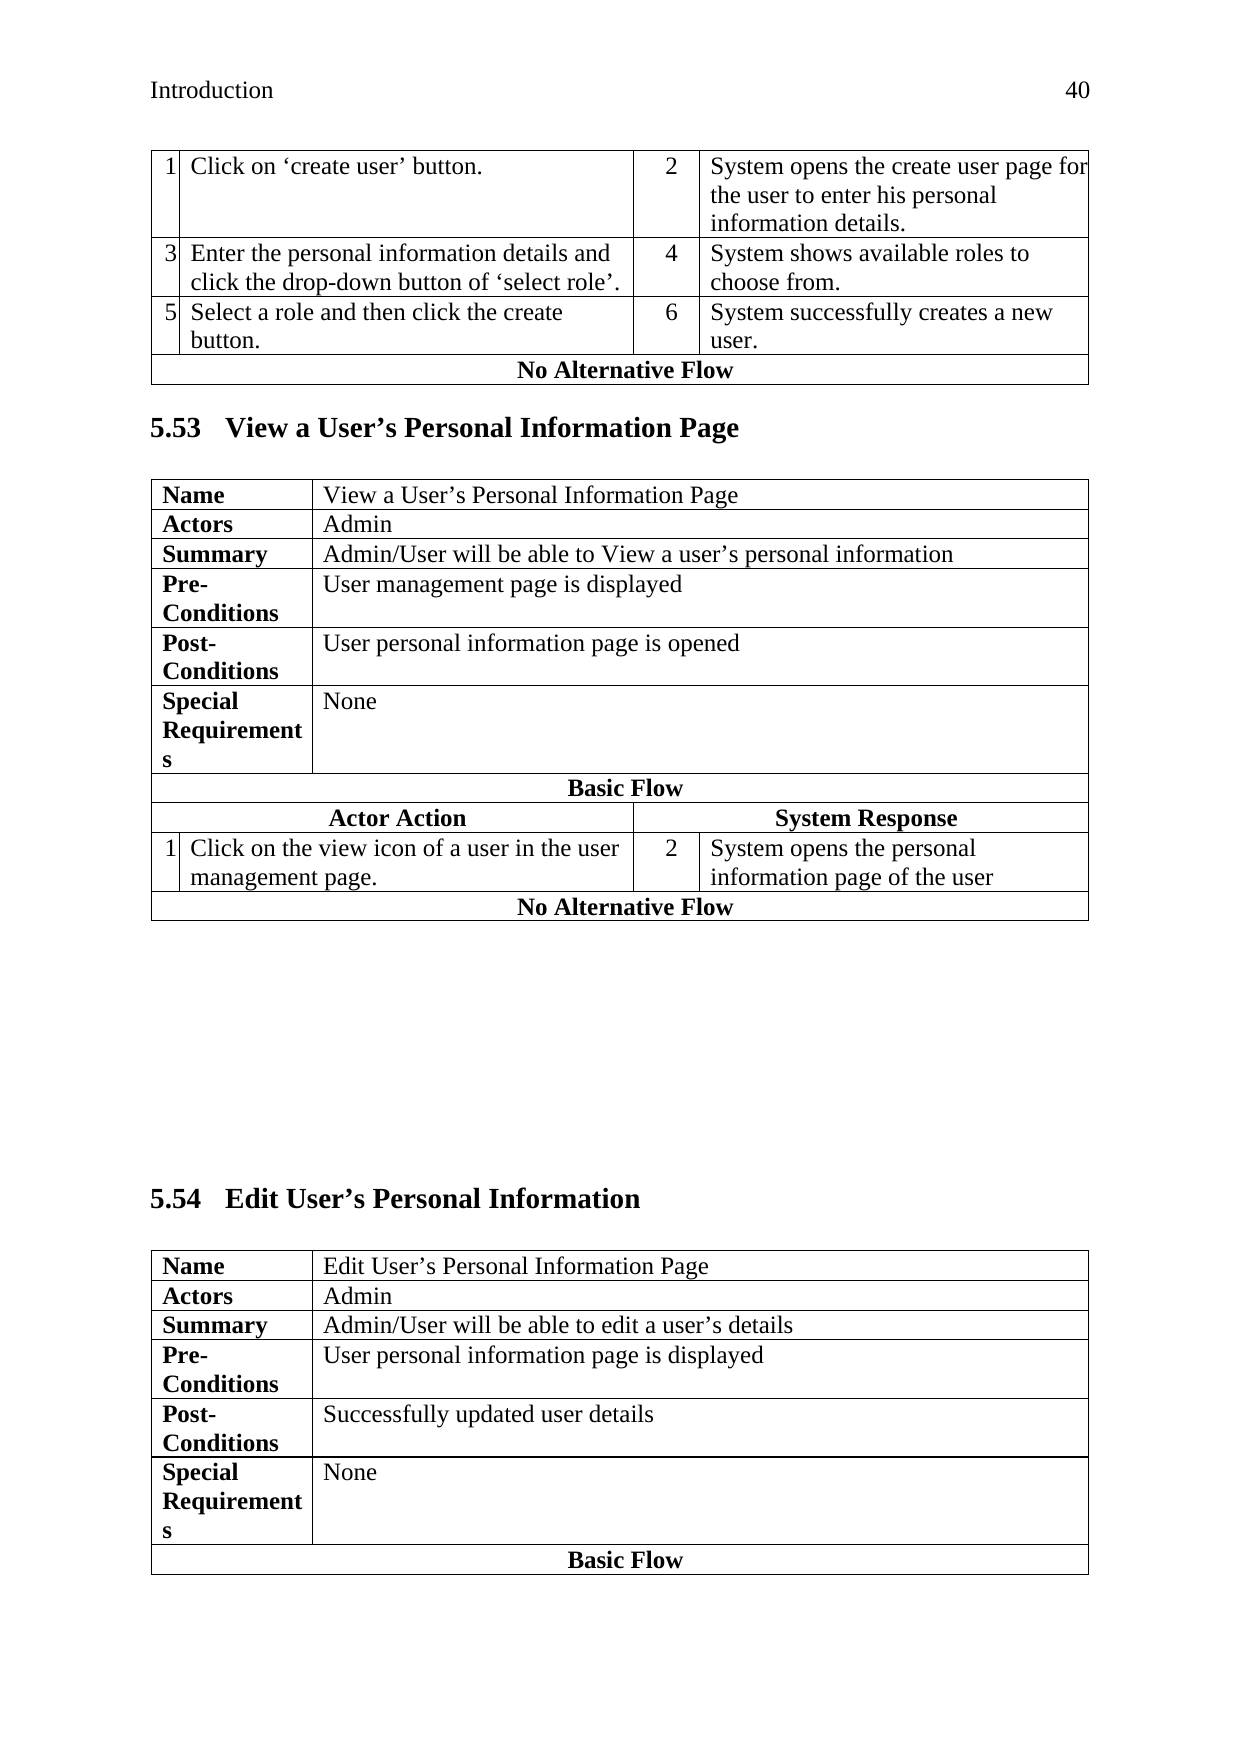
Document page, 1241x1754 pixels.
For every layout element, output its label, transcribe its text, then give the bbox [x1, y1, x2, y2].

table_cell System shows available roles to choose from. [700, 238, 1088, 296]
table_cell Pre-Conditions [152, 569, 312, 627]
table_cell Summary [152, 539, 312, 568]
table_cell 2 [634, 151, 699, 237]
table_cell Click on the view icon of a user in the user management page. [180, 833, 633, 891]
table_cell Actor Action [152, 803, 633, 832]
table_cell Admin [313, 1281, 1088, 1309]
table_cell No Alternative Flow [152, 892, 1088, 920]
table_cell Enter the personal information details and click the drop-down button of ‘select role’. [180, 238, 633, 296]
table_cell User management page is displayed [313, 569, 1088, 627]
table_cell Basic Flow [152, 1545, 1088, 1573]
table_cell System successfully creates a new user. [700, 297, 1088, 354]
table_cell Successfully updated user details [313, 1399, 1088, 1456]
table_cell Special Requirements [152, 686, 312, 772]
table_cell Post-Conditions [152, 628, 312, 685]
table_cell 3 [152, 238, 179, 296]
table_header View a User’s Personal Information Page [313, 480, 1088, 508]
table_cell 2 [634, 833, 699, 891]
table_header Name [152, 480, 312, 508]
table_cell 1 [152, 833, 179, 891]
table_cell Click on ‘create user’ button. [180, 151, 633, 237]
table_cell No Alternative Flow [152, 355, 1088, 384]
table_cell User personal information page is displayed [313, 1340, 1088, 1398]
table_cell Summary [152, 1311, 312, 1339]
table_cell Admin/User will be able to View a user’s personal information [313, 539, 1088, 568]
table_cell User personal information page is opened [313, 628, 1088, 685]
table_cell System opens the create user page for the user to enter his personal information details. [700, 151, 1088, 237]
table_cell Post-Conditions [152, 1399, 312, 1456]
table_cell Admin/User will be able to edit a user’s details [313, 1311, 1088, 1339]
table_cell 5 [152, 297, 179, 354]
table_cell 6 [634, 297, 699, 354]
table_cell 4 [634, 238, 699, 296]
table_cell System opens the personal information page of the user [700, 833, 1088, 891]
table_header Edit User’s Personal Information Page [313, 1251, 1088, 1280]
table_cell Basic Flow [152, 774, 1088, 802]
table_cell Special Requirements [152, 1458, 312, 1544]
table_cell Admin [313, 510, 1088, 538]
subtitle Edit User’s Personal Information [150, 1181, 1090, 1215]
subtitle View a User’s Personal Information Page [150, 410, 1090, 444]
table_cell Select a role and then click the create button. [180, 297, 633, 354]
table_header Name [152, 1251, 312, 1280]
table_cell None [313, 1458, 1088, 1544]
table_cell Actors [152, 1281, 312, 1309]
table_cell 1 [152, 151, 179, 237]
table_cell None [313, 686, 1088, 772]
table_cell Actors [152, 510, 312, 538]
table_cell Pre-Conditions [152, 1340, 312, 1398]
table_cell System Response [634, 803, 1088, 832]
